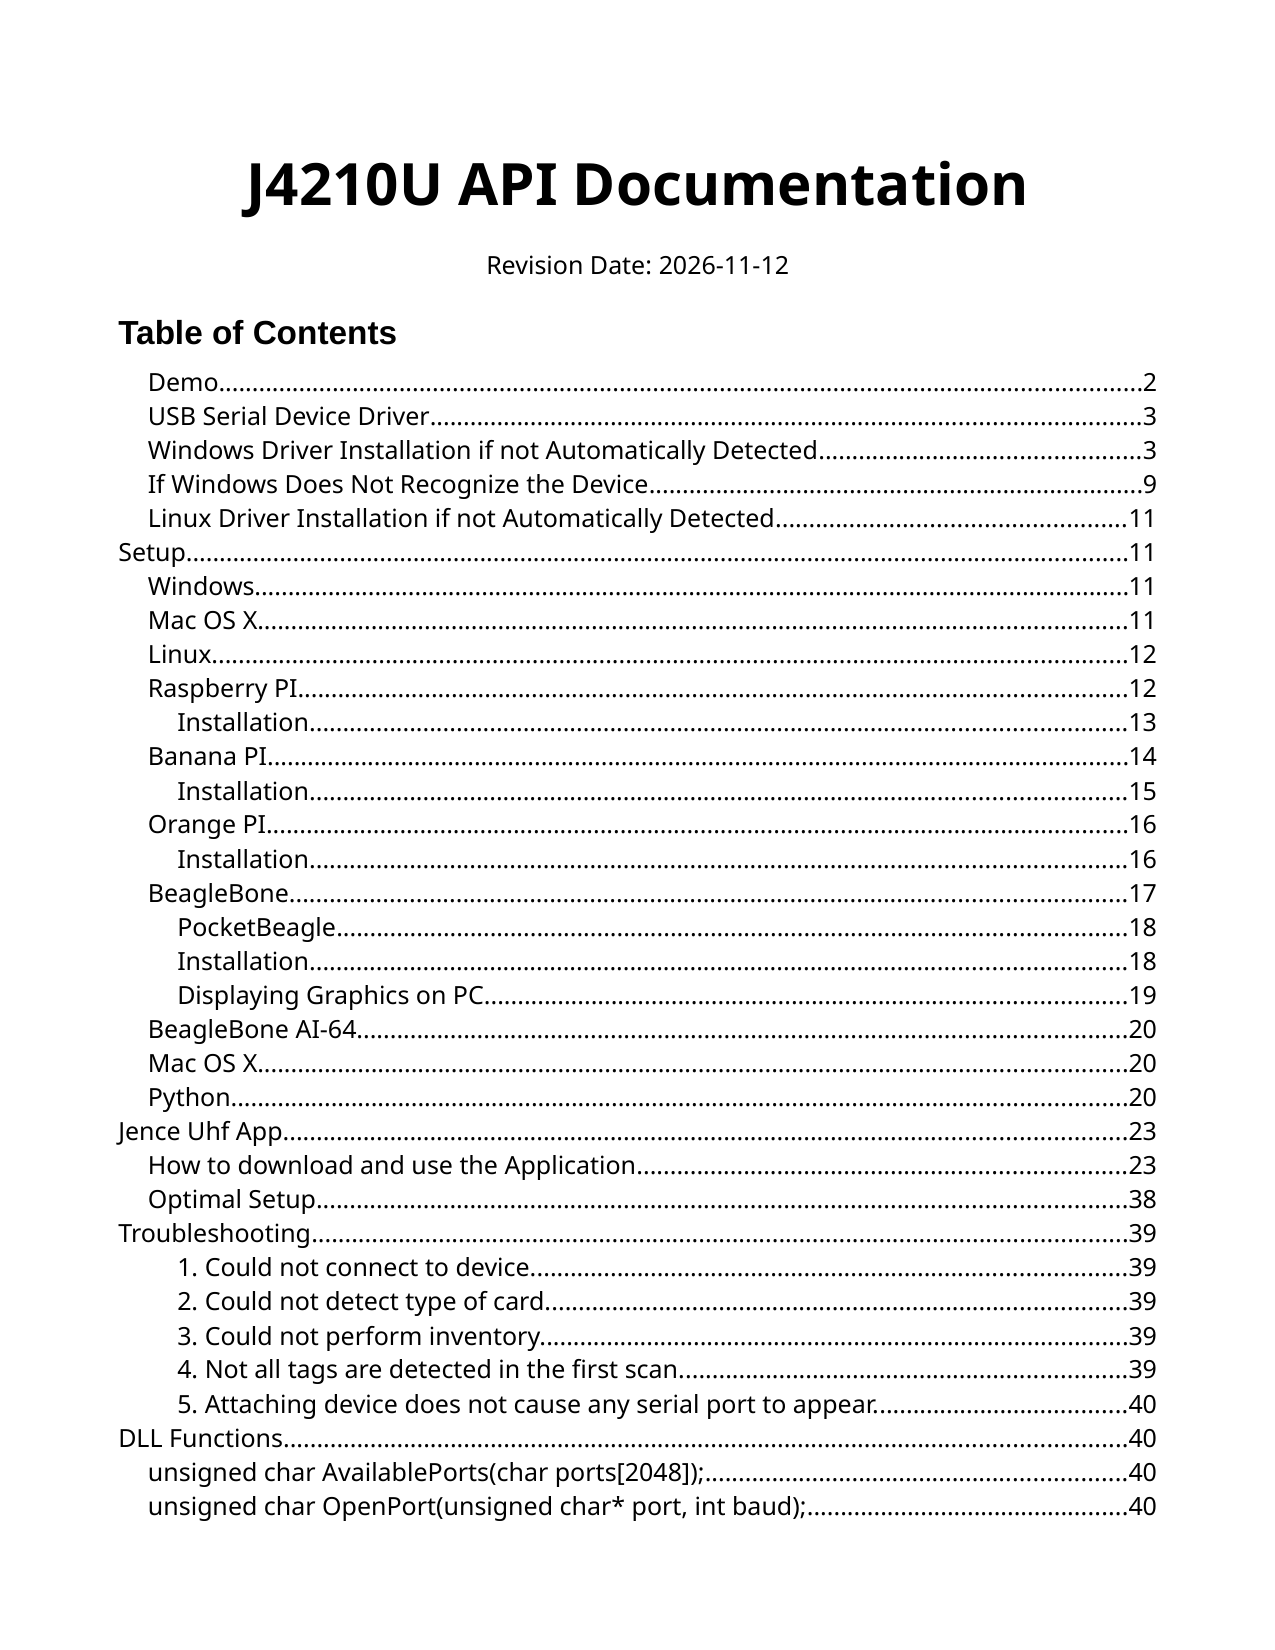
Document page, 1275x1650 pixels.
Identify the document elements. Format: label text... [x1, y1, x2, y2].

subtitle Table of Contents [118, 313, 1157, 352]
text Revision Date: 2024-02-17 [118, 248, 1157, 282]
title J4210U API Documentation [118, 143, 1157, 223]
